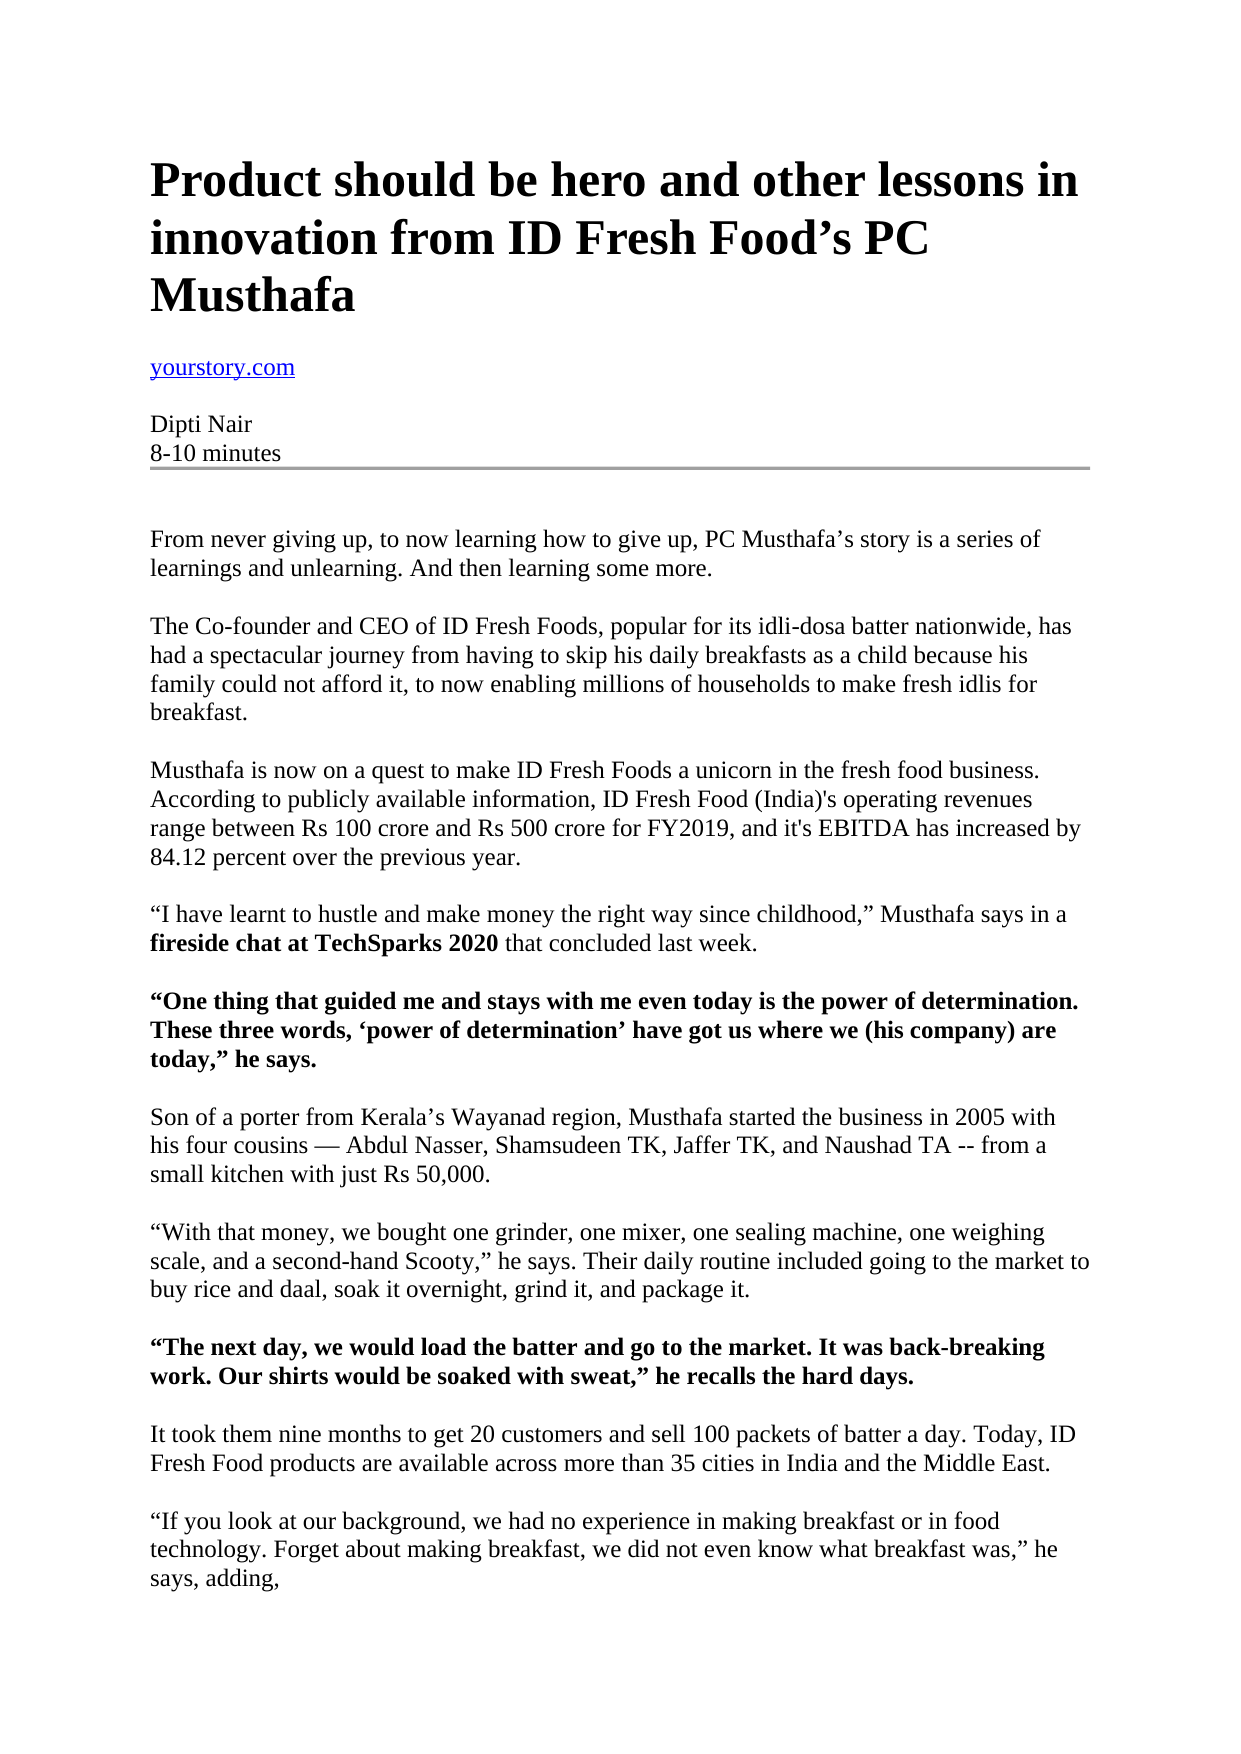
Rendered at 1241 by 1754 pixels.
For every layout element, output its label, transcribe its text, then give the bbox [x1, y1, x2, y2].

text The Co-founder and CEO of ID Fresh Foods, popular for its idli-dosa batter nationwide, has had a spectacular journey from having to skip his daily breakfasts as a child because his family could not afford it, to now enabling millions of households to make fresh idlis for breakfast. [150, 611, 1090, 726]
text yourstory.com [150, 352, 1090, 380]
text From never giving up, to now learning how to give up, PC Musthafa’s story is a series of learnings and unlearning. And then learning some more. [150, 524, 1090, 582]
text Musthafa is now on a quest to make ID Fresh Foods a unicorn in the fresh food business. According to publicly available information, ID Fresh Food (India)'s operating revenues range between Rs 100 crore and Rs 500 crore for FY2019, and it's EBITDA has increased by 84.12 percent over the previous year. [150, 755, 1090, 870]
text “One thing that guided me and stays with me even today is the power of determination. These three words, ‘power of determination’ have got us where we (his company) are today,” he says. [150, 986, 1090, 1072]
text “I have learnt to hustle and make money the right way since childhood,” Musthafa says in a fireside chat at TechSparks 2020 that concluded last week. [150, 899, 1090, 957]
text “With that money, we bought one grinder, one mixer, one sealing machine, one weighing scale, and a second-hand Scooty,” he says. Their daily routine included going to the market to buy rice and daal, soak it overnight, grind it, and package it. [150, 1217, 1090, 1303]
text It took them nine months to get 20 customers and sell 100 packets of batter a day. Today, ID Fresh Food products are available across more than 35 cities in India and the Middle East. [150, 1419, 1090, 1477]
text “If you look at our background, we had no experience in making breakfast or in food technology. Forget about making breakfast, we did not even know what breakfast was,” he says, adding, [150, 1506, 1090, 1592]
text Son of a porter from Kerala’s Wayanad region, Musthafa started the business in 2005 with his four cousins — Abdul Nasser, Shamsudeen TK, Jaffer TK, and Naushad TA -- from a small kitchen with just Rs 50,000. [150, 1102, 1090, 1188]
text “The next day, we would load the batter and go to the market. It was back-breaking work. Our shirts would be soaked with sweat,” he recalls the hard days. [150, 1332, 1090, 1390]
text 8-10 minutes [150, 438, 1090, 466]
text Product should be hero and other lessons in innovation from ID Fresh Food’s PC Musthafa [150, 150, 1090, 322]
text Dipti Nair [150, 409, 1090, 438]
